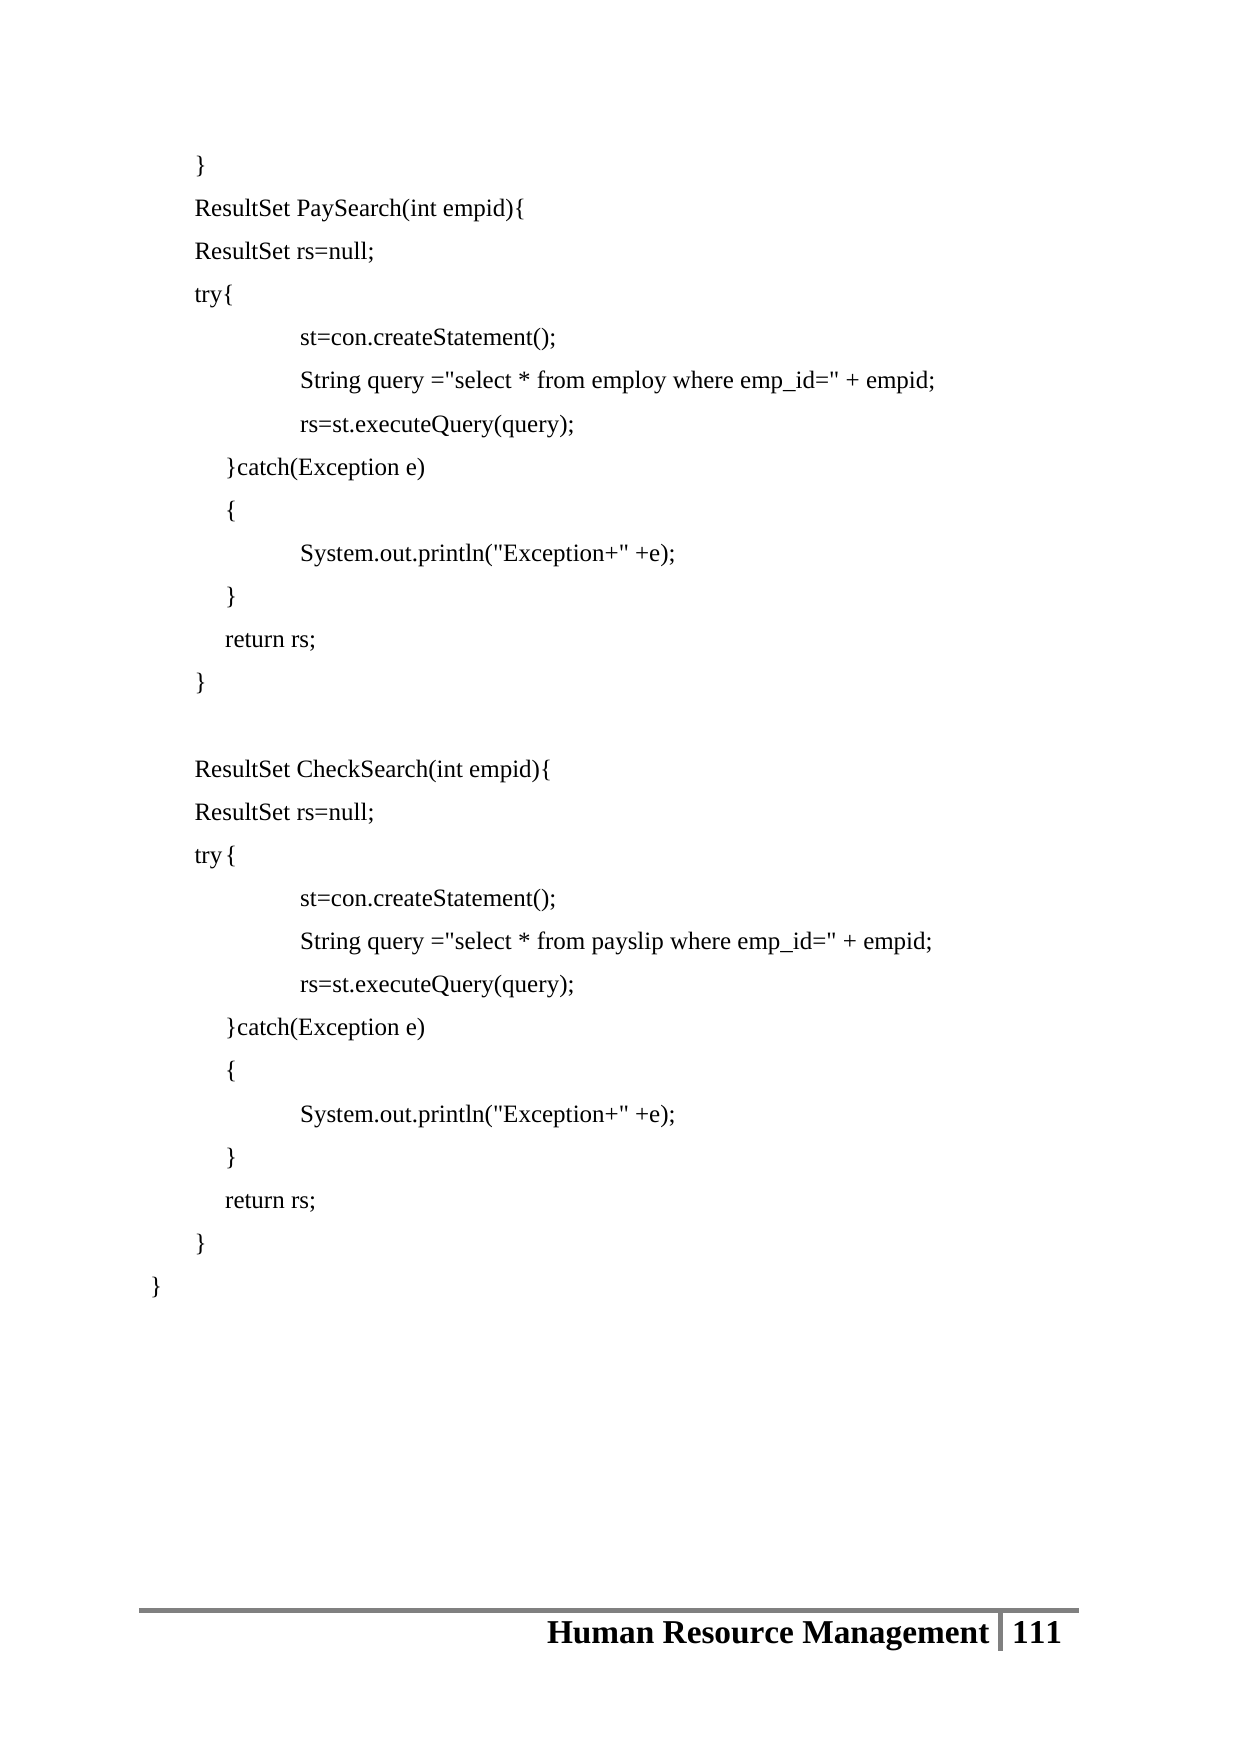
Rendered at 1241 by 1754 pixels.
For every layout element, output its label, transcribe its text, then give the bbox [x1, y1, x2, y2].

text } [194, 1142, 1090, 1171]
text ResultSet PaySearch(int empid){ [194, 193, 1090, 222]
text { [194, 1056, 1090, 1084]
text }catch(Exception e) [194, 452, 1090, 481]
text rs=st.executeQuery(query); [194, 409, 1090, 437]
text { [194, 495, 1090, 524]
text String query ="select * from employ where emp_id=" + empid; [194, 366, 1090, 394]
text ResultSet CheckSearch(int empid){ [194, 754, 1090, 782]
text } [194, 667, 1090, 696]
text System.out.println("Exception+" +e); [194, 538, 1090, 567]
text rs=st.executeQuery(query); [194, 969, 1090, 998]
text } [194, 150, 1090, 179]
text } [194, 581, 1090, 610]
text ResultSet rs=null; [194, 797, 1090, 826]
text String query ="select * from payslip where emp_id=" + empid; [194, 926, 1090, 955]
text try{ [194, 279, 1090, 308]
text ResultSet rs=null; [194, 236, 1090, 265]
text return rs; [194, 624, 1090, 653]
text System.out.println("Exception+" +e); [194, 1099, 1090, 1127]
text st=con.createStatement(); [194, 322, 1090, 351]
text st=con.createStatement(); [194, 883, 1090, 912]
text return rs; [194, 1185, 1090, 1214]
text } [194, 1228, 1090, 1257]
text try { [194, 840, 1090, 869]
text }catch(Exception e) [194, 1012, 1090, 1041]
text } [150, 1271, 1090, 1300]
